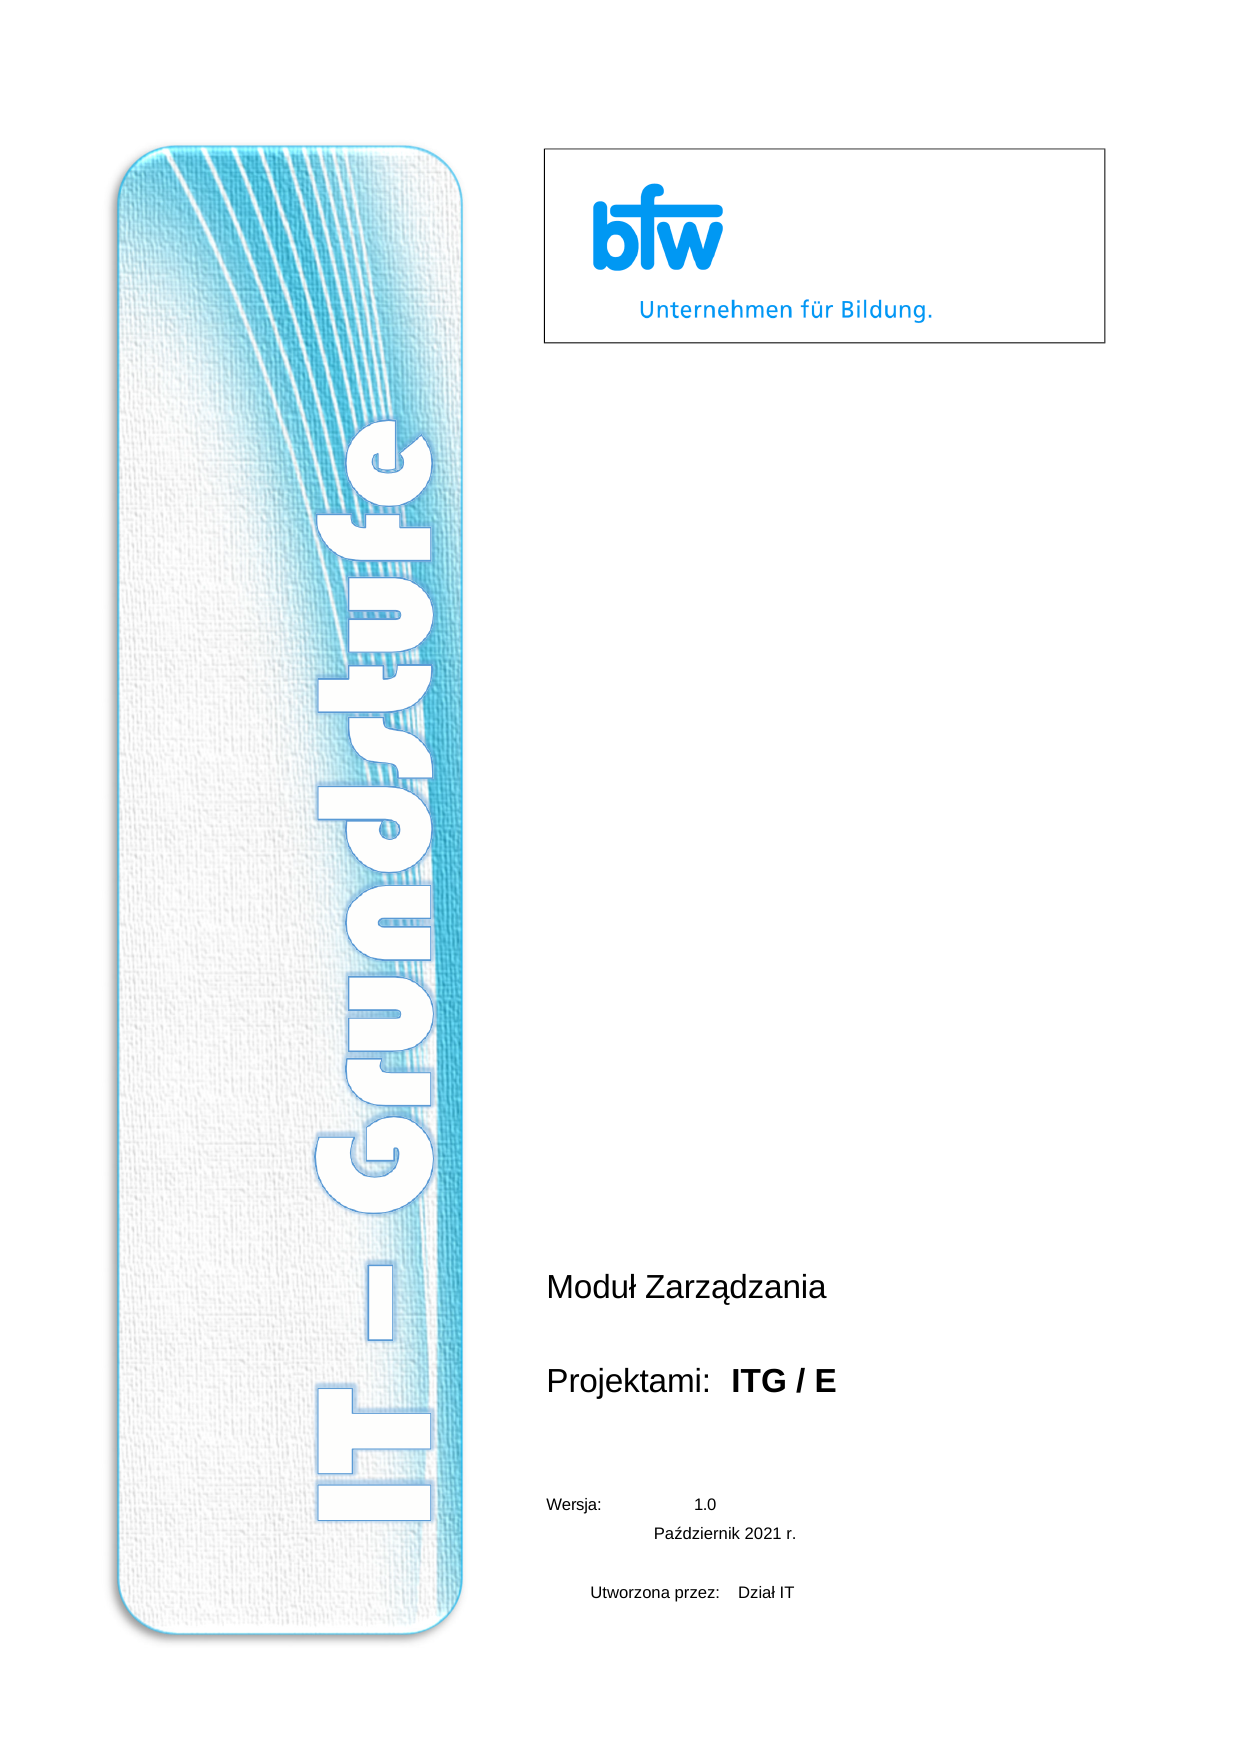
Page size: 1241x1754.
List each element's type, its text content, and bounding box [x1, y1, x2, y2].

picture [99, 137, 472, 1653]
text Utworzona przez: Dział IT [472, 1583, 794, 1602]
text Październik 2021 r. [472, 1524, 796, 1543]
text Wersja: 1.0 [546, 1494, 1138, 1513]
picture [560, 156, 964, 335]
text Moduł Zarządzania Projektami: ITG / E [546, 1267, 845, 1400]
